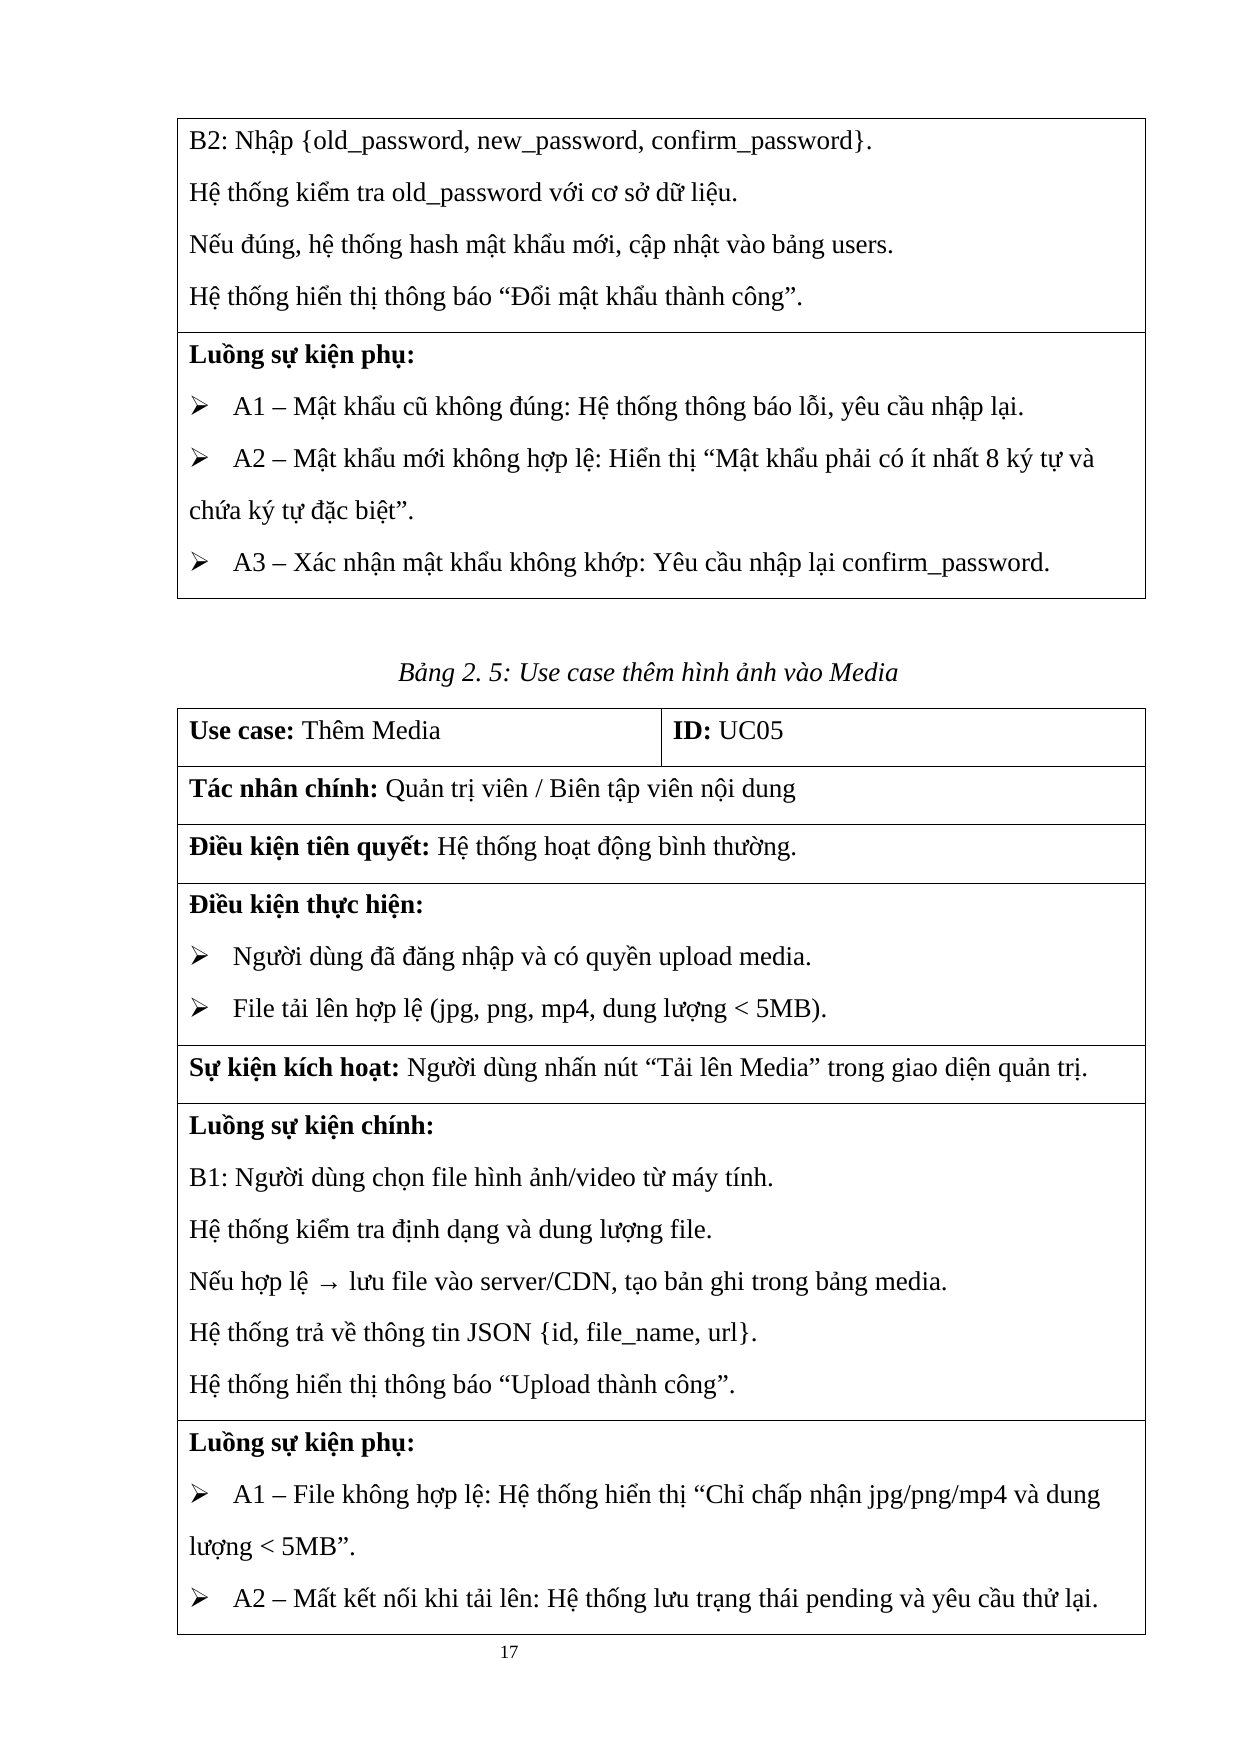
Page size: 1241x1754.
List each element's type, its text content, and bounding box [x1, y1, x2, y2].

table_header Use case: Thêm Media [178, 709, 661, 766]
table_header ID: UC05 [662, 709, 1145, 766]
table_cell Luồng sự kiện chính: B1: Người dùng chọn file hình ảnh/video từ máy tính. Hệ thống kiểm tra định dạng và dung lượng file. Nếu hợp lệ → lưu file vào server/CDN, tạo bản ghi trong bảng media. Hệ thống trả về thông tin JSON {id, file_name, url}. Hệ thống hiển thị thông báo “Upload thành công”. [178, 1104, 1145, 1420]
table_cell Điều kiện tiên quyết: Hệ thống hoạt động bình thường. [178, 825, 1145, 882]
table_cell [178, 119, 1145, 332]
table_cell Sự kiện kích hoạt: Người dùng nhấn nút “Tải lên Media” trong giao diện quản trị. [178, 1046, 1145, 1103]
table_cell Luồng sự kiện phụ: A1 – File không hợp lệ: Hệ thống hiển thị “Chỉ chấp nhận jpg/png/mp4 và dung lượng < 5MB”. A2 – Mất kết nối khi tải lên: Hệ thống lưu trạng thái pending và yêu cầu thử lại. [178, 1421, 1145, 1634]
table_cell Điều kiện thực hiện: Người dùng đã đăng nhập và có quyền upload media. File tải lên hợp lệ (jpg, png, mp4, dung lượng < 5MB). [178, 884, 1145, 1044]
table_cell Tác nhân chính: Quản trị viên / Biên tập viên nội dung [178, 767, 1145, 824]
table_cell Luồng sự kiện phụ: A1 – Mật khẩu cũ không đúng: Hệ thống thông báo lỗi, yêu cầu nhập lại. A2 – Mật khẩu mới không hợp lệ: Hiển thị “Mật khẩu phải có ít nhất 8 ký tự và chứa ký tự đặc biệt”. A3 – Xác nhận mật khẩu không khớp: Yêu cầu nhập lại confirm_password. [178, 333, 1145, 598]
text Bảng 2. 5: Use case thêm hình ảnh vào Media [177, 656, 1122, 687]
